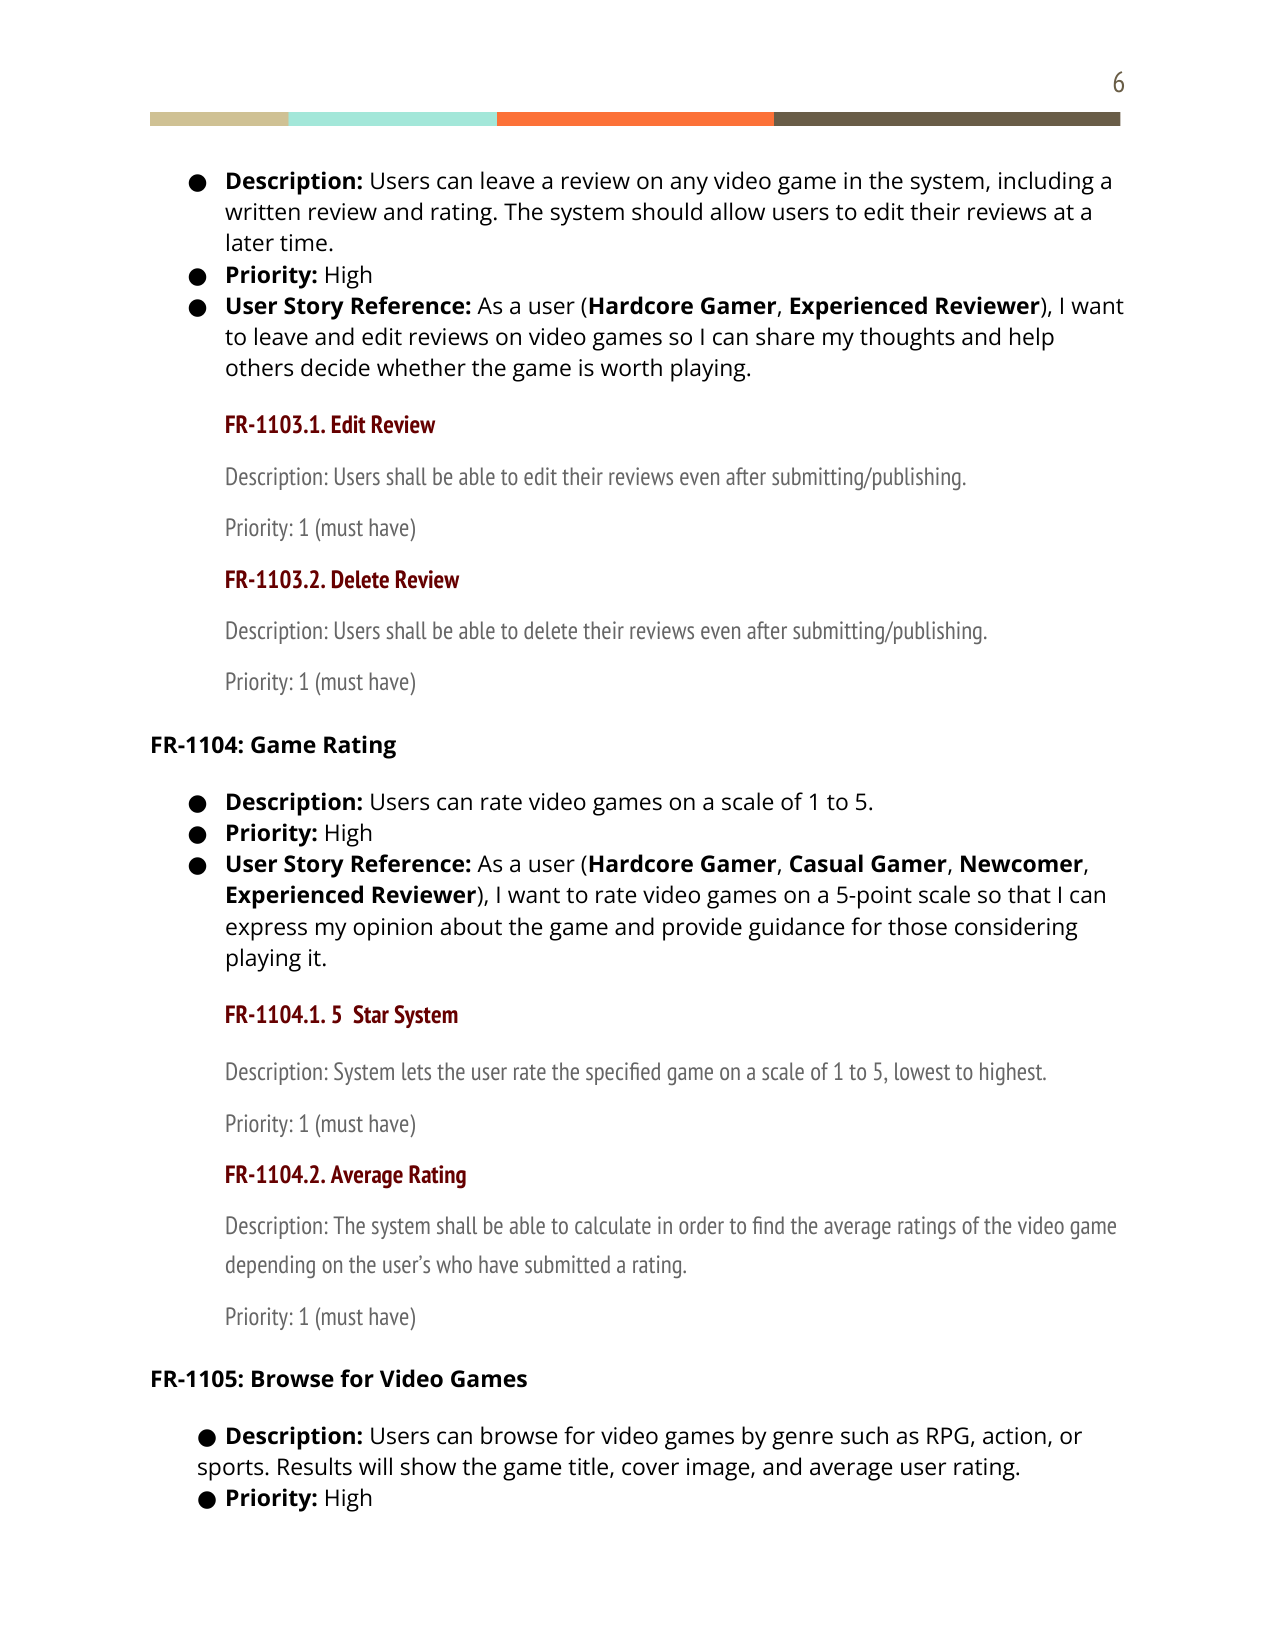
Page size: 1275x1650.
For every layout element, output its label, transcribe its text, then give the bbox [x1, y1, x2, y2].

text FR-1104.2. Average Rating [225, 1158, 1125, 1190]
list User Story Reference: As a user (Hardcore Gamer, Experienced Reviewer), I want to leave and edit reviews on video games so I can share my thoughts and help others decide whether the game is worth playing. [187, 290, 1125, 383]
text Description: Users shall be able to delete their reviews even after submitting/publishing. [150, 614, 1125, 646]
text Description: System lets the user rate the specified game on a scale of 1 to 5, lowest to highest. [150, 1055, 1125, 1088]
text FR-1104.1. 5 Star System [150, 998, 1125, 1030]
text FR-1103.1. Edit Review [150, 408, 1125, 441]
list Description: Users can leave a review on any video game in the system, including a written review and rating. The system should allow users to edit their reviews at a later time. [187, 165, 1125, 258]
text Priority: 1 (must have) [225, 1299, 1125, 1332]
list Description: Users can browse for video games by genre such as RPG, action, or sports. Results will show the game title, cover image, and average user rating. [197, 1420, 1125, 1482]
text Priority: 1 (must have) [150, 511, 1125, 544]
subtitle FR-1104: Game Rating [150, 729, 1125, 760]
list User Story Reference: As a user (Hardcore Gamer, Casual Gamer, Newcomer, Experienced Reviewer), I want to rate video games on a 5-point scale so that I can express my opinion about the game and provide guidance for those considering playing it. [187, 848, 1125, 973]
list Description: Users can rate video games on a scale of 1 to 5. [187, 785, 1125, 817]
text FR-1103.2. Delete Review [150, 563, 1125, 595]
text Priority: 1 (must have) [150, 665, 1125, 698]
subtitle FR-1105: Browse for Video Games [150, 1363, 1125, 1395]
text Description: The system shall be able to calculate in order to find the average ratings of the video game depending on the user’s who have submitted a rating. [225, 1209, 1125, 1281]
picture [150, 112, 1121, 126]
list Priority: High [187, 817, 1125, 848]
text Description: Users shall be able to edit their reviews even after submitting/publishing. [150, 460, 1125, 492]
list Priority: High [197, 1482, 1125, 1513]
list Priority: High [187, 258, 1125, 290]
text Priority: 1 (must have) [150, 1107, 1125, 1139]
